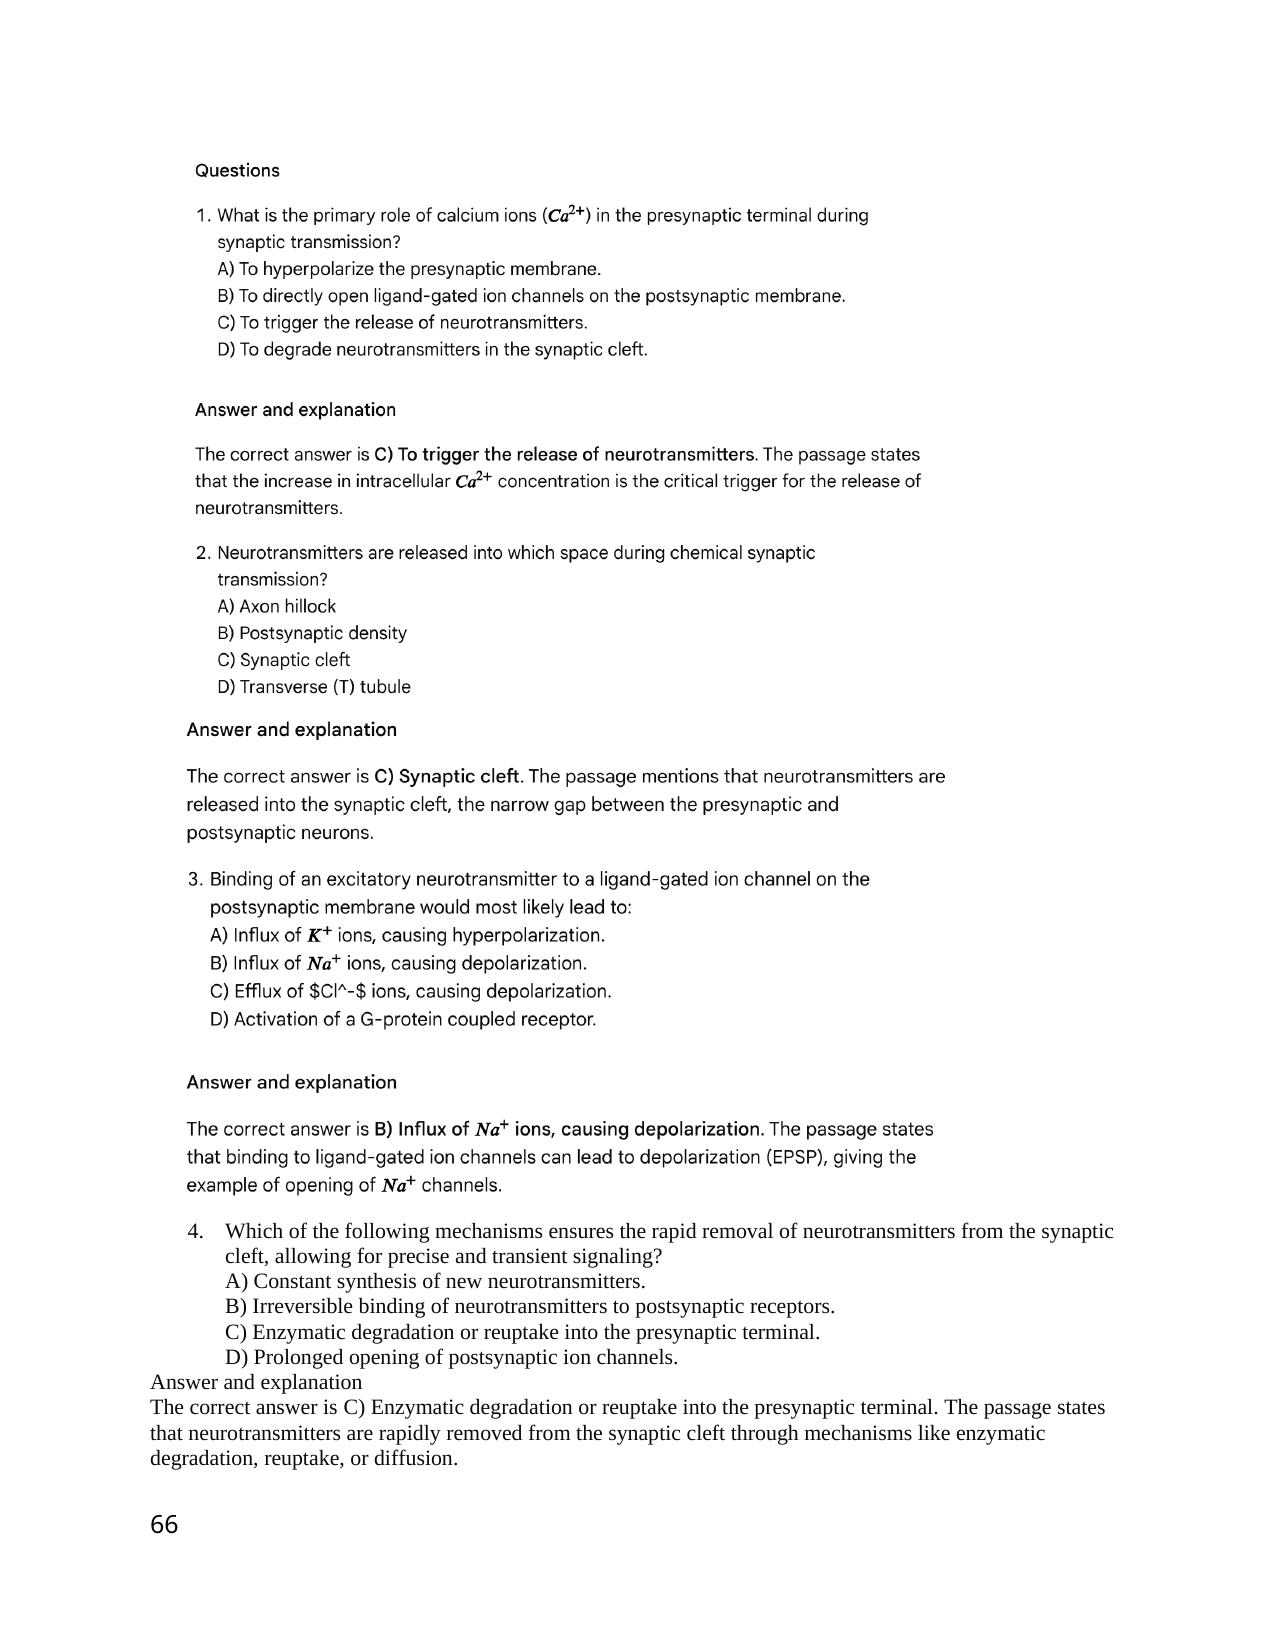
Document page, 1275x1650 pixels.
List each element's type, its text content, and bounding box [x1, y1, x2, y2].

picture [150, 150, 1125, 1218]
text The correct answer is C) Enzymatic degradation or reuptake into the presynaptic terminal. The passage states that neurotransmitters are rapidly removed from the synaptic cleft through mechanisms like enzymatic degradation, reuptake, or diffusion. [150, 1394, 1125, 1470]
list Which of the following mechanisms ensures the rapid removal of neurotransmitters from the synaptic cleft, allowing for precise and transient signaling? A) Constant synthesis of new neurotransmitters. B) Irreversible binding of neurotransmitters to postsynaptic receptors. C) Enzymatic degradation or reuptake into the presynaptic terminal. D) Prolonged opening of postsynaptic ion channels. [187, 1218, 1125, 1369]
text Answer and explanation [150, 1369, 1125, 1394]
